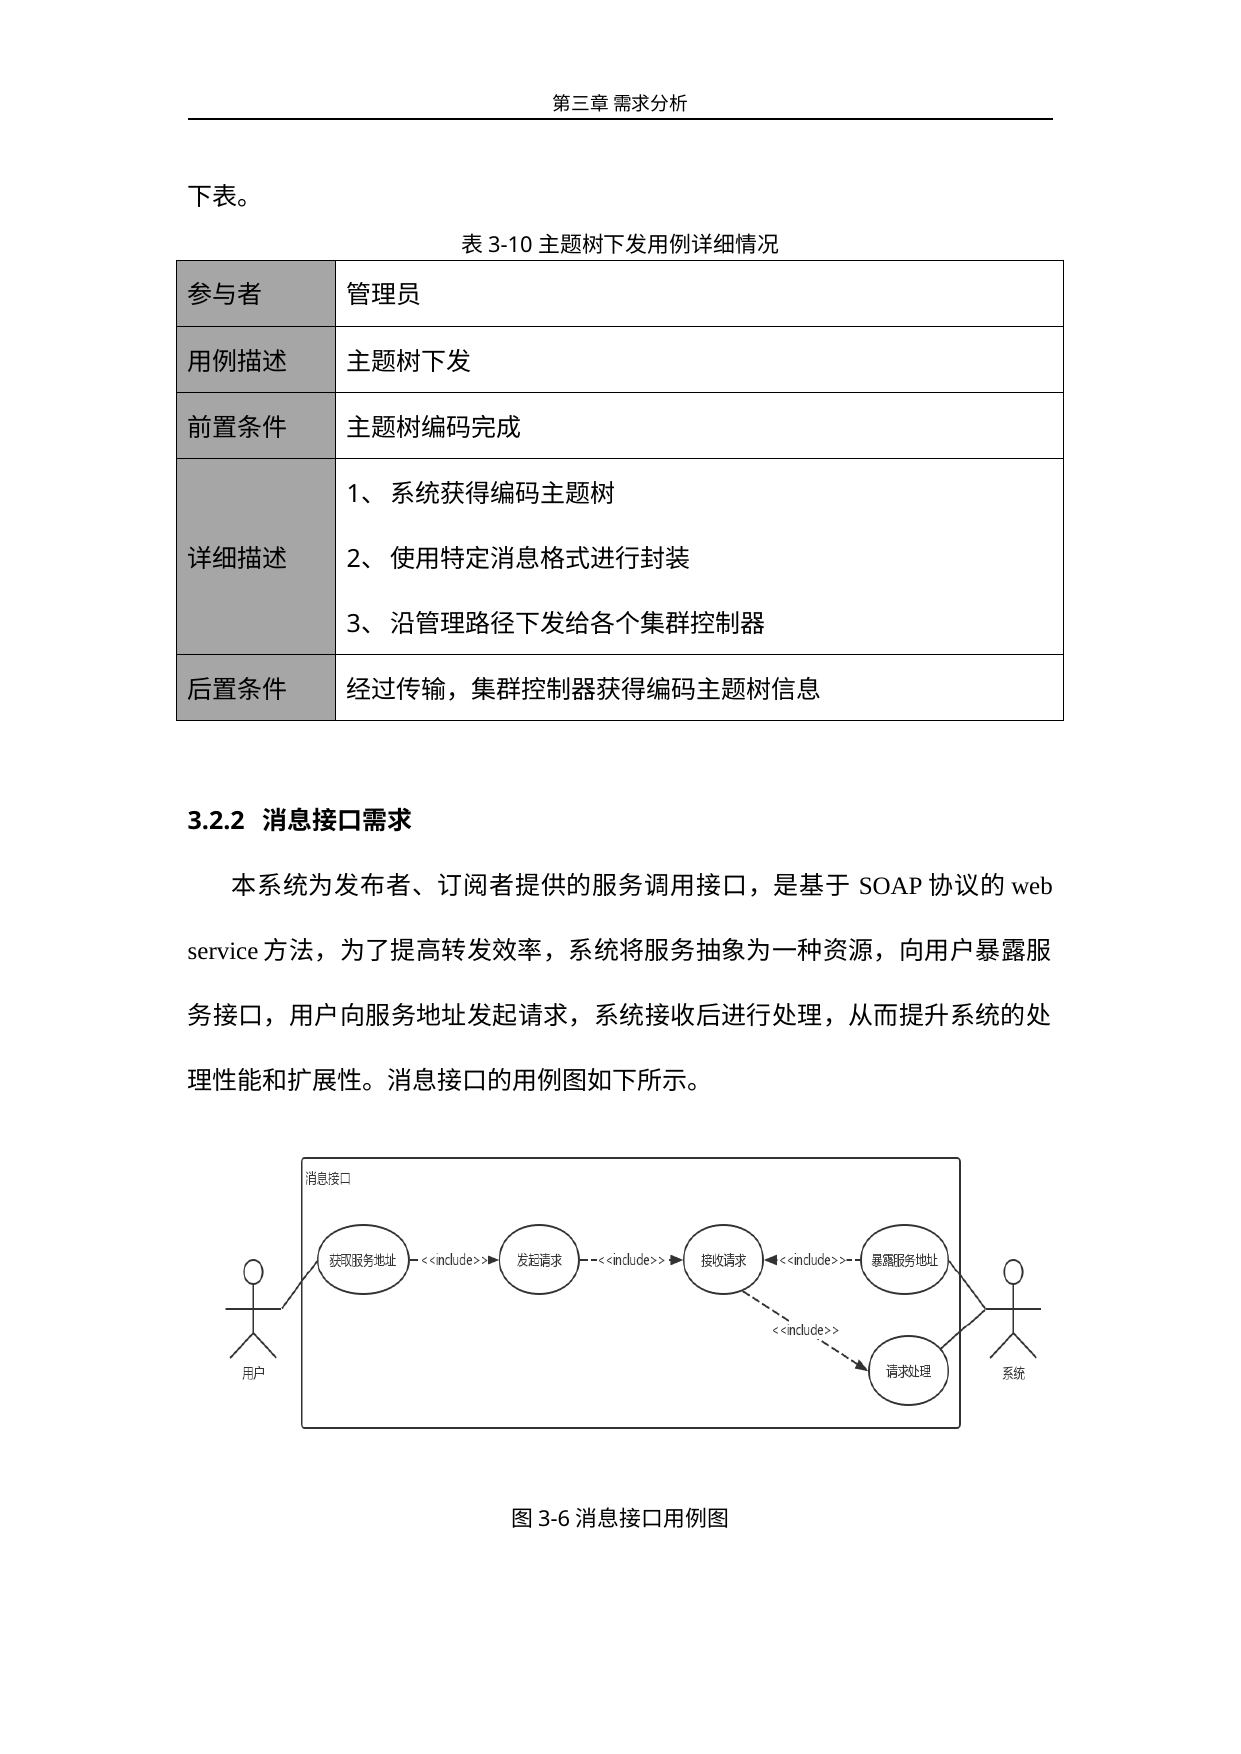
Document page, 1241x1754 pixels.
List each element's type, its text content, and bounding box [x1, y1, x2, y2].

table_header 参与者 [177, 261, 335, 326]
table_cell 后置条件 [177, 655, 335, 720]
list 消息接口需求 [187, 786, 1053, 851]
text 表3-10 主题树下发用例详细情况 [187, 227, 1053, 259]
table_cell 经过传输，集群控制器获得编码主题树信息 [336, 655, 1063, 720]
table_cell 主题树编码完成 [336, 393, 1063, 458]
text 图3-6 消息接口用例图 [187, 1501, 1053, 1533]
table_cell 前置条件 [177, 393, 335, 458]
text 本系统为发布者、订阅者提供的服务调用接口，是基于SOAP协议的web service方法，为了提高转发效率，系统将服务抽象为一种资源，向用户暴露服务接口，用户向服务地址发起请求，系统接收后进行处理，从而提升系统的处理性能和扩展性。消息接口的用例图如下所示。 [187, 851, 1053, 1110]
table_cell 详细描述 [177, 459, 335, 654]
picture [187, 1110, 1089, 1488]
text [187, 162, 1053, 227]
table_cell 系统获得编码主题树 使用特定消息格式进行封装 沿管理路径下发给各个集群控制器 [336, 459, 1063, 654]
table_header 管理员 [336, 261, 1063, 326]
table_cell 用例描述 [177, 327, 335, 392]
table_cell 主题树下发 [336, 327, 1063, 392]
